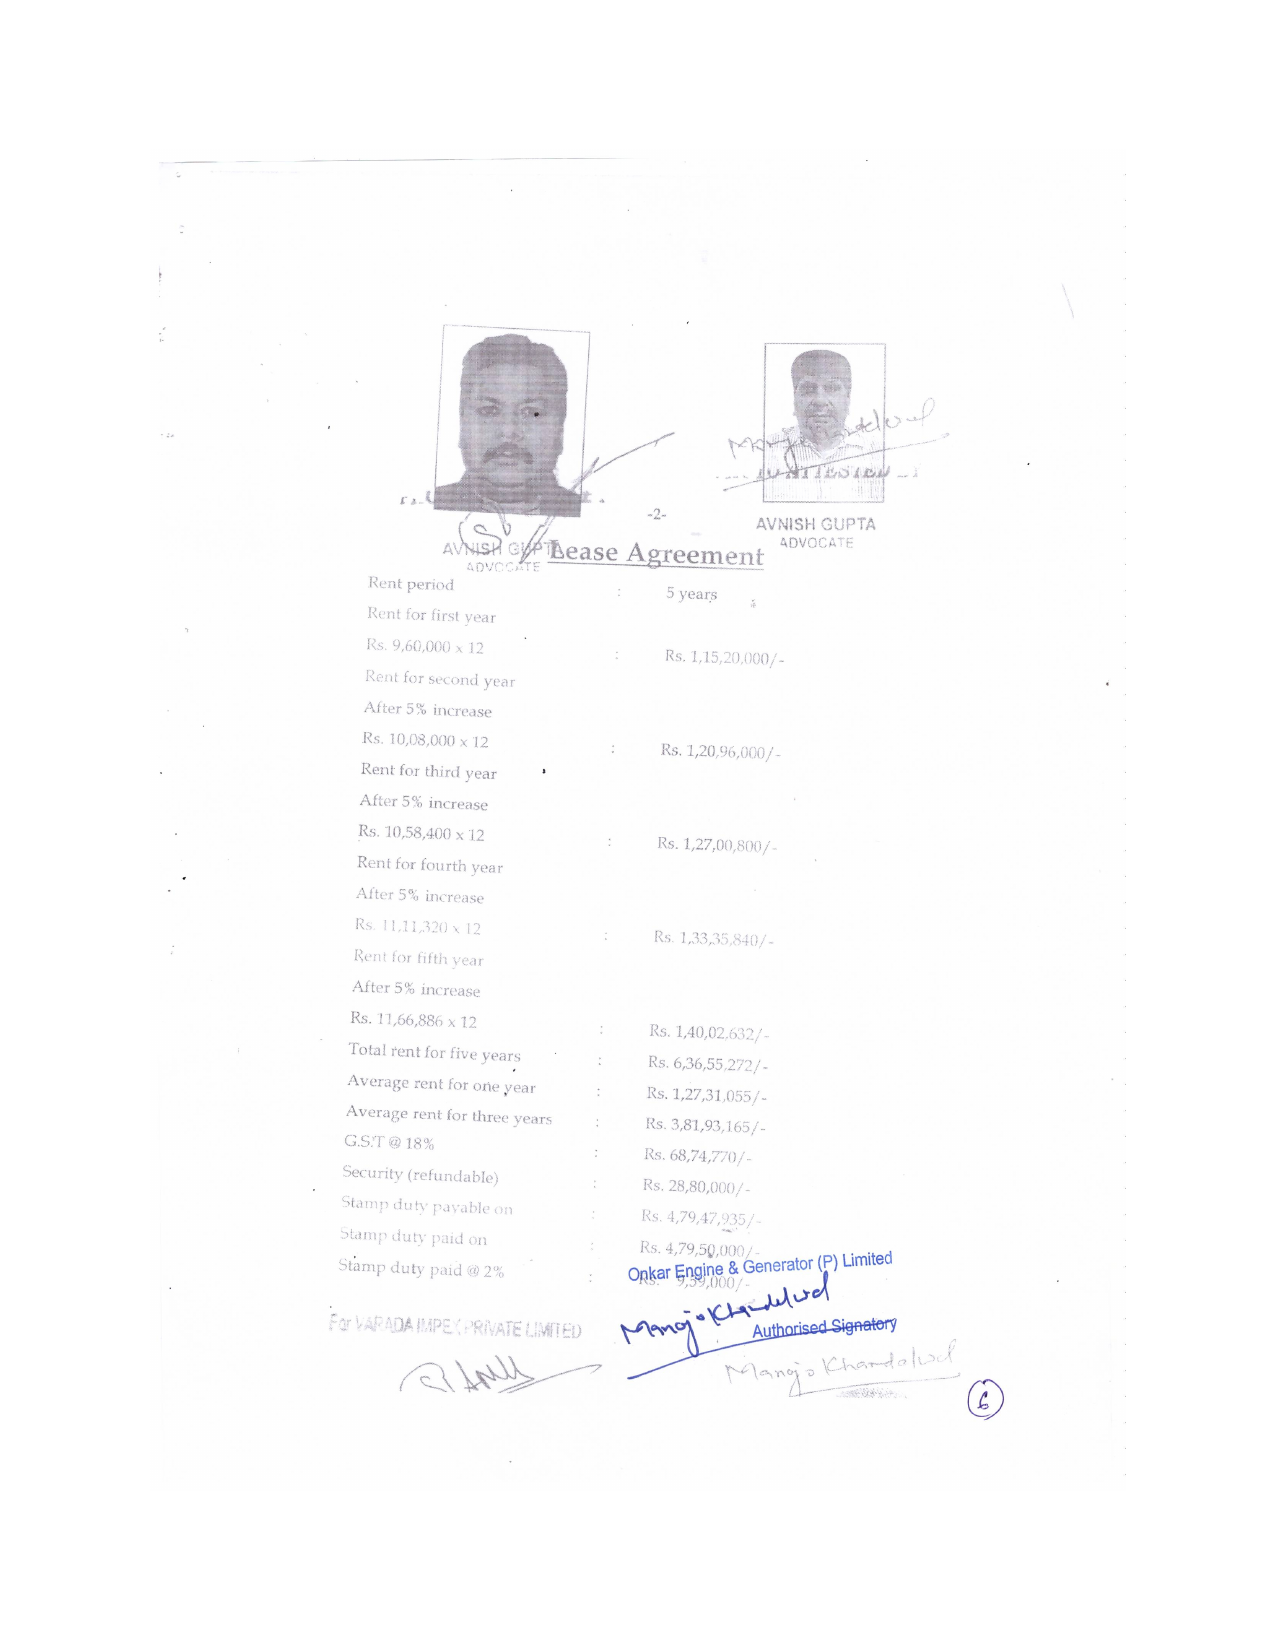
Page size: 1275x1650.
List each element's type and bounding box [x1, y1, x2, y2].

picture [150, 149, 1126, 1491]
